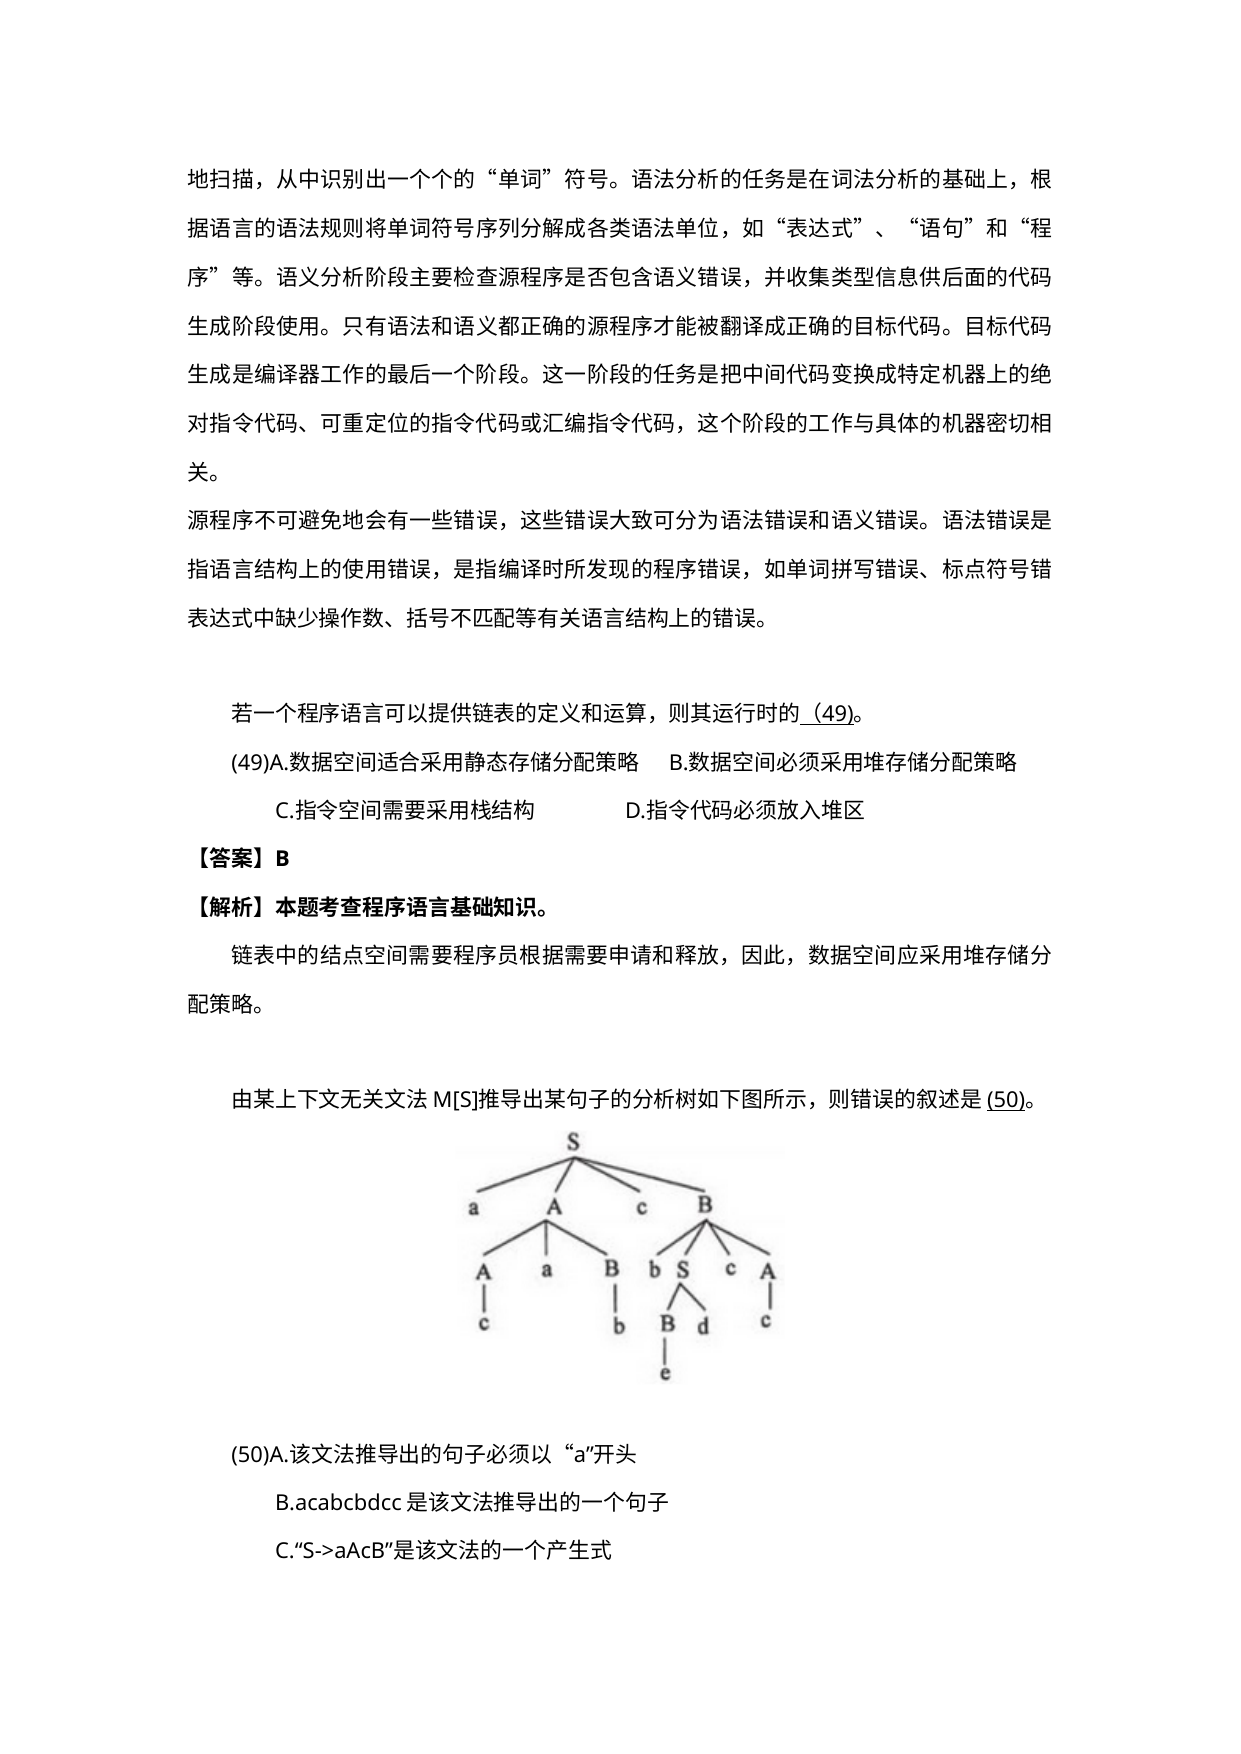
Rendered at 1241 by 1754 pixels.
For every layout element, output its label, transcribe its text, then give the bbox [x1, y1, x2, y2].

text C.“S->aAcB”是该文法的一个产生式 [231, 1533, 1053, 1566]
text B.acabcbdcc是该文法推导出的一个句子 [231, 1485, 1053, 1517]
text 【解析】本题考查程序语言基础知识。 [187, 889, 1053, 922]
text 由某上下文无关文法M[S]推导出某句子的分析树如下图所示，则错误的叙述是 (50)。 [187, 1082, 1053, 1115]
text (50)A.该文法推导出的句子必须以“a”开头 [187, 1436, 1053, 1469]
text 链表中的结点空间需要程序员根据需要申请和释放，因此，数据空间应采用堆存储分配策略。 [187, 938, 1053, 1019]
text C.指令空间需要采用栈结构 D.指令代码必须放入堆区 [231, 793, 1053, 825]
picture [455, 1130, 785, 1400]
text 【答案】B [187, 841, 1053, 873]
text 若一个程序语言可以提供链表的定义和运算，则其运行时的（49)。 [187, 696, 1053, 728]
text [187, 162, 1053, 487]
text (49)A.数据空间适合采用静态存储分配策略 B.数据空间必须采用堆存储分配策略 [187, 744, 1053, 777]
text 源程序不可避免地会有一些错误，这些错误大致可分为语法错误和语义错误。语法错误是指语言结构上的使用错误，是指编译时所发现的程序错误，如单词拼写错误、标点符号错、表达式中缺少操作数、括号不匹配等有关语言结构上的错误。 [187, 503, 1053, 633]
